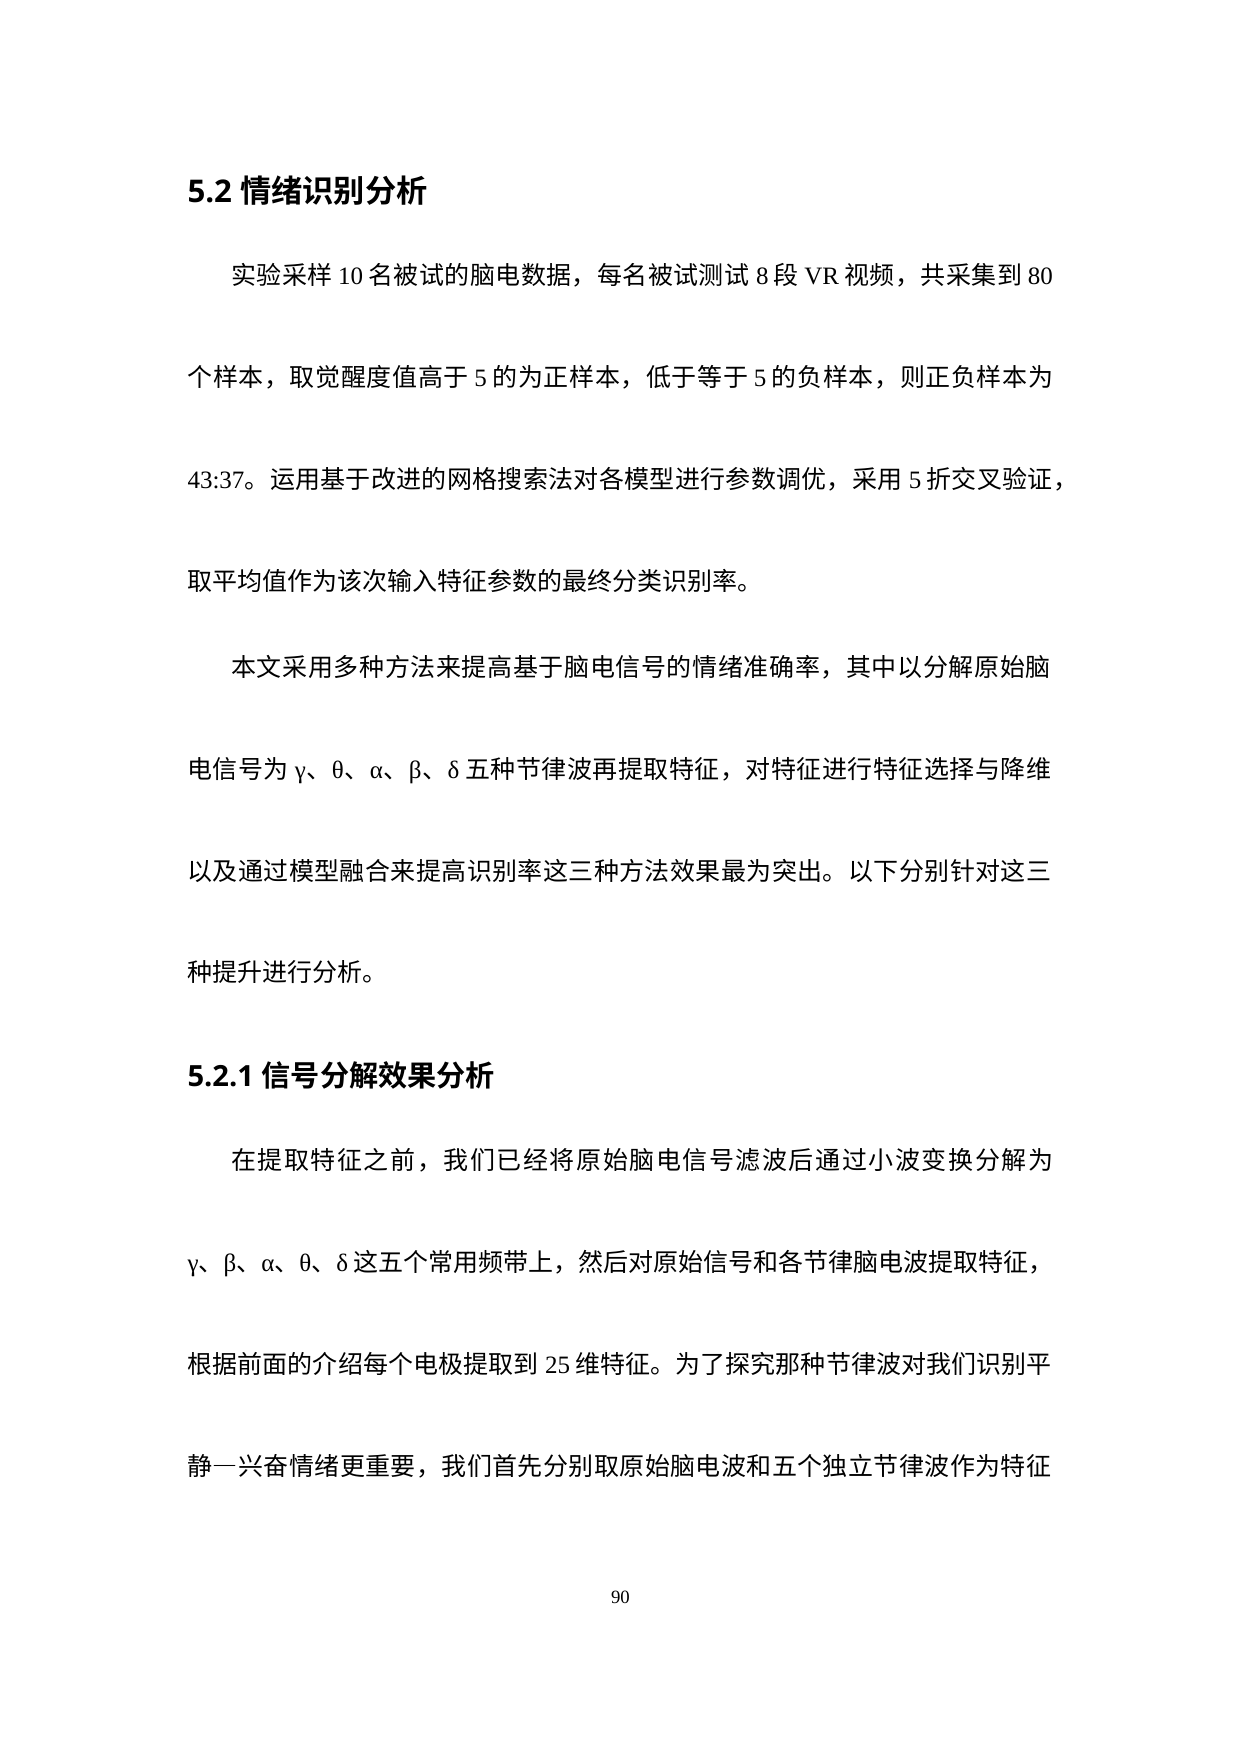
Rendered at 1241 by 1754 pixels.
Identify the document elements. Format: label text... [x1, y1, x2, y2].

subtitle 5.2 情绪识别分析 [187, 155, 1053, 223]
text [187, 1125, 1053, 1498]
text 本文采用多种方法来提高基于脑电信号的情绪准确率，其中以分解原始脑电信号为γ、θ、α、β、δ五种节律波再提取特征，对特征进行特征选择与降维以及通过模型融合来提高识别率这三种方法效果最为突出。以下分别针对这三种提升进行分析。 [187, 631, 1053, 1005]
text 实验采样10名被试的脑电数据，每名被试测试8段VR视频，共采集到80个样本，取觉醒度值高于5的为正样本，低于等于5的负样本，则正负样本为43:37。运用基于改进的网格搜索法对各模型进行参数调优，采用5折交叉验证，取平均值作为该次输入特征参数的最终分类识别率。 [187, 240, 1053, 613]
subtitle 5.2.1 信号分解效果分析 [187, 1040, 1053, 1108]
